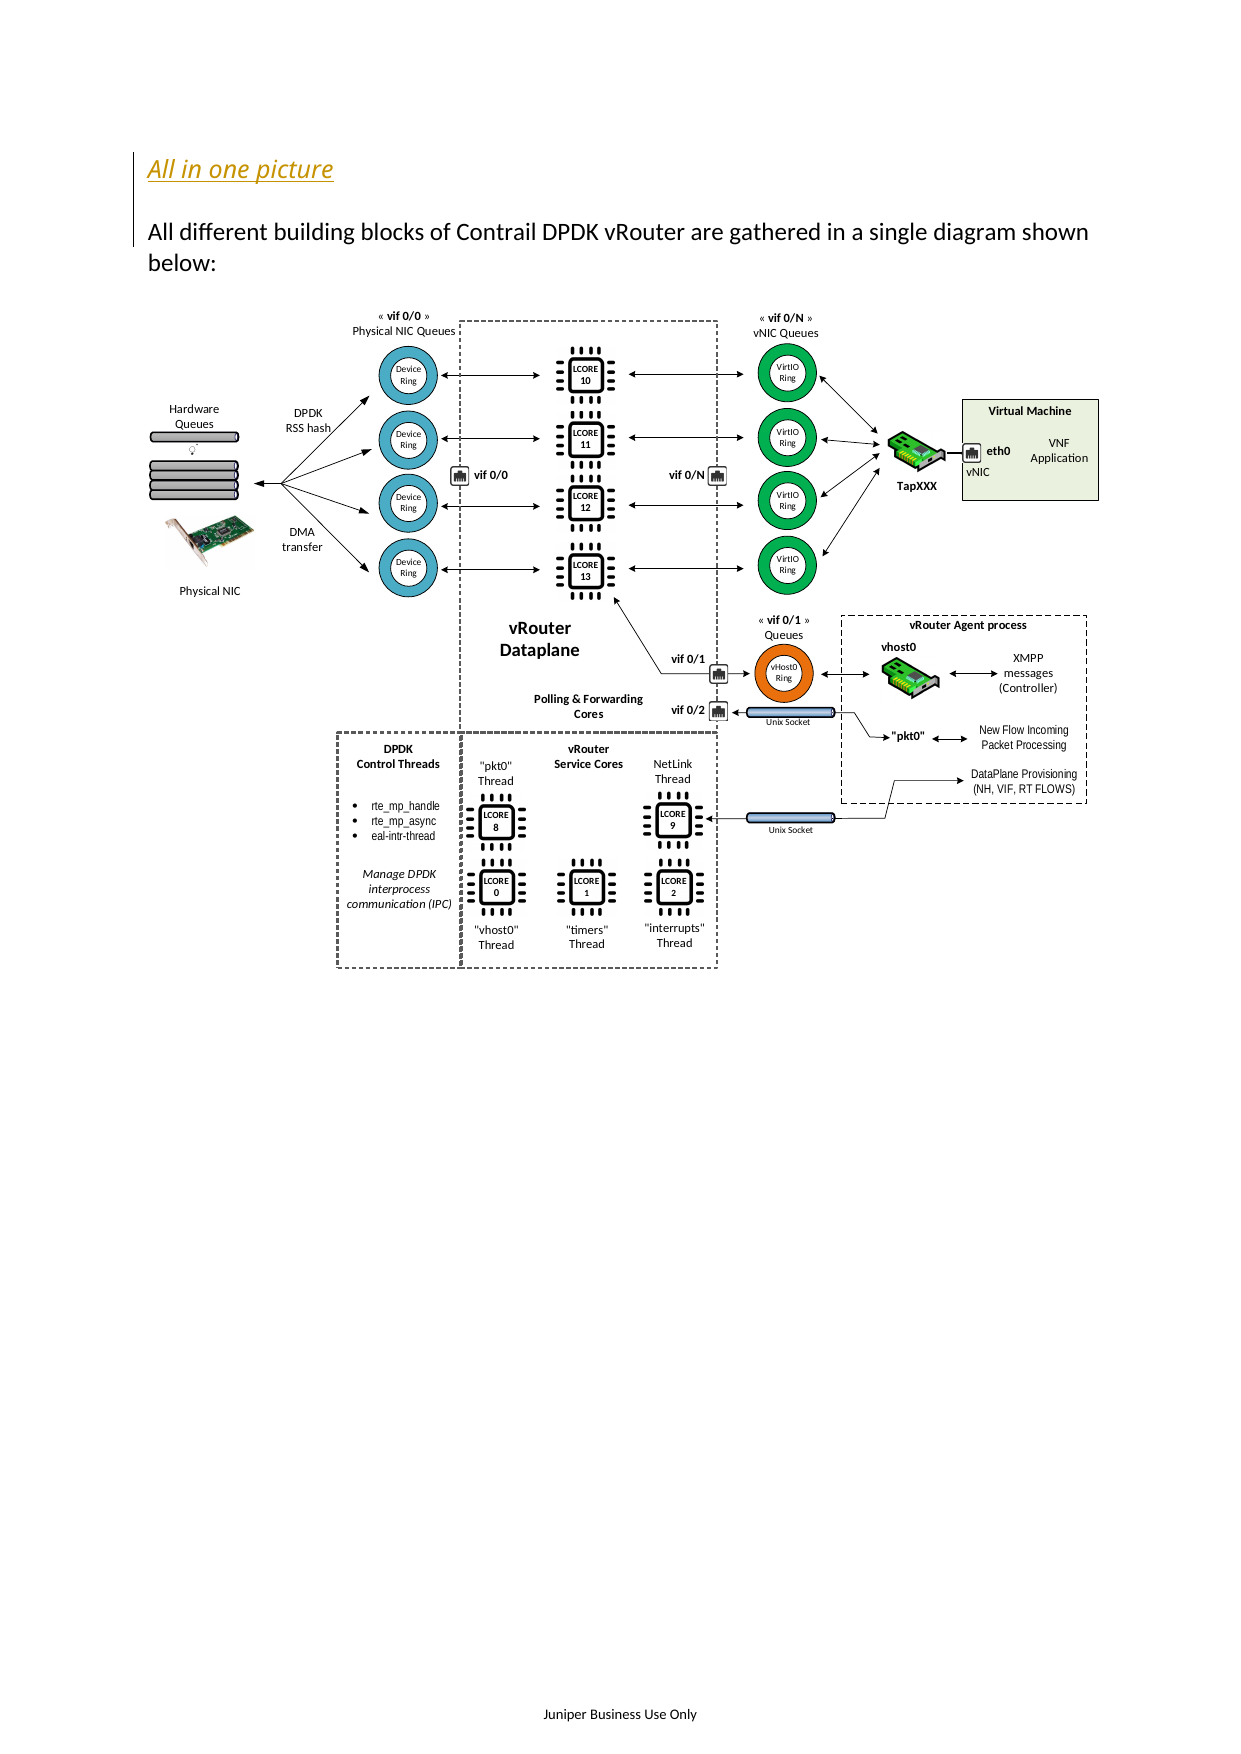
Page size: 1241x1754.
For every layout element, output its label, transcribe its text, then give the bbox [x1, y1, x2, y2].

text All different building blocks of Contrail DPDK vRouter are gathered in a single diagram shown below: [148, 216, 1093, 277]
